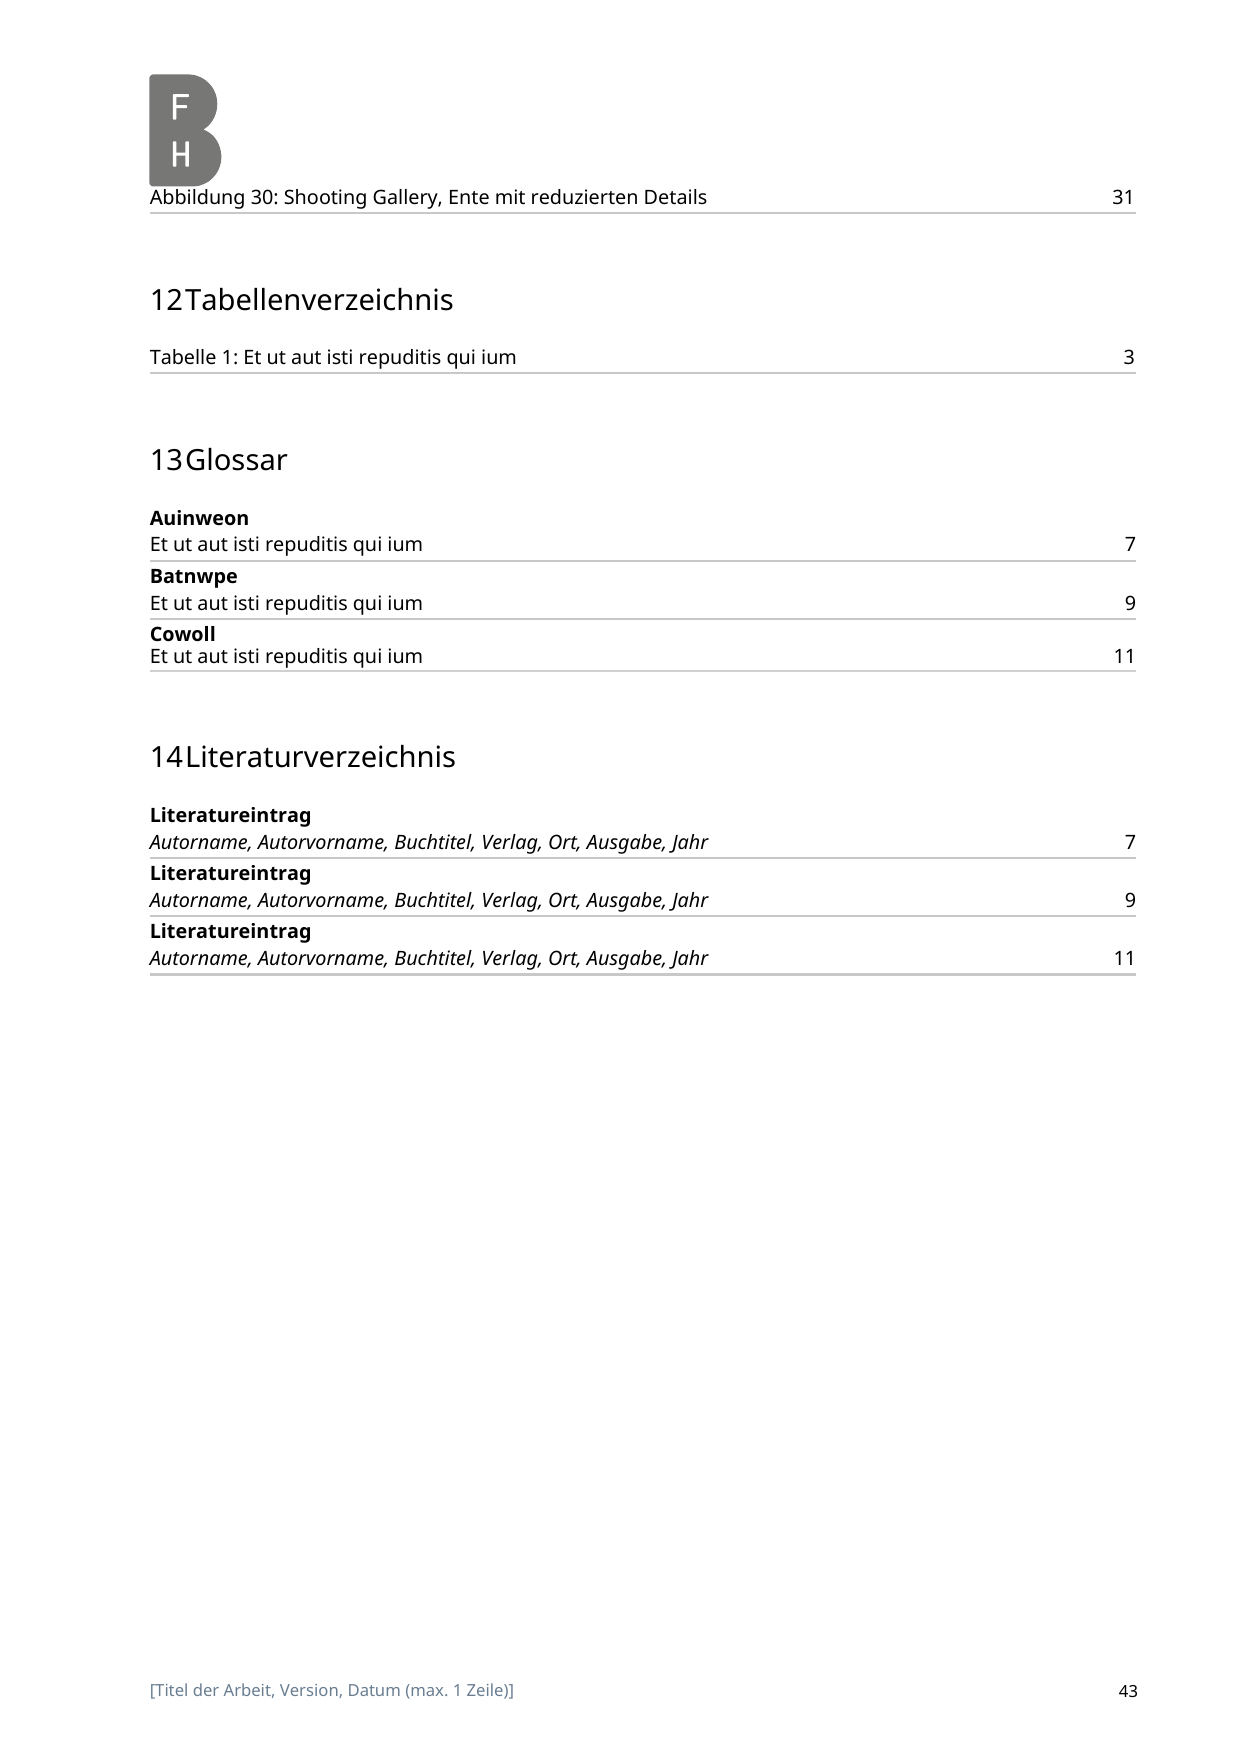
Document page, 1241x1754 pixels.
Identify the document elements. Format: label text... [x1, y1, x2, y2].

subtitle Literaturverzeichnis [149, 736, 1136, 776]
text Tabelle 1: Et ut aut isti repuditis qui ium 3 [149, 343, 1136, 374]
text Et ut aut isti repuditis qui ium 11 [149, 647, 1136, 672]
text Batnwpe [149, 562, 1136, 589]
text Et ut aut isti repuditis qui ium 9 [149, 589, 1136, 620]
text Literatureintrag [149, 801, 1136, 828]
text Cowoll [149, 620, 1136, 647]
subtitle Glossar [149, 439, 1136, 479]
text Abbildung 30: Shooting Gallery, Ente mit reduzierten Details 31 [149, 183, 1136, 214]
text Autorname, Autorvorname, Buchtitel, Verlag, Ort, Ausgabe, Jahr 11 [149, 944, 1136, 976]
subtitle Tabellenverzeichnis [149, 279, 1136, 318]
text Auinweon [149, 504, 1136, 531]
text Literatureintrag [149, 859, 1136, 886]
text Literatureintrag [149, 917, 1136, 944]
text Autorname, Autorvorname, Buchtitel, Verlag, Ort, Ausgabe, Jahr 9 [149, 886, 1136, 917]
text Autorname, Autorvorname, Buchtitel, Verlag, Ort, Ausgabe, Jahr 7 [149, 828, 1136, 859]
text Et ut aut isti repuditis qui ium 7 [149, 531, 1136, 562]
